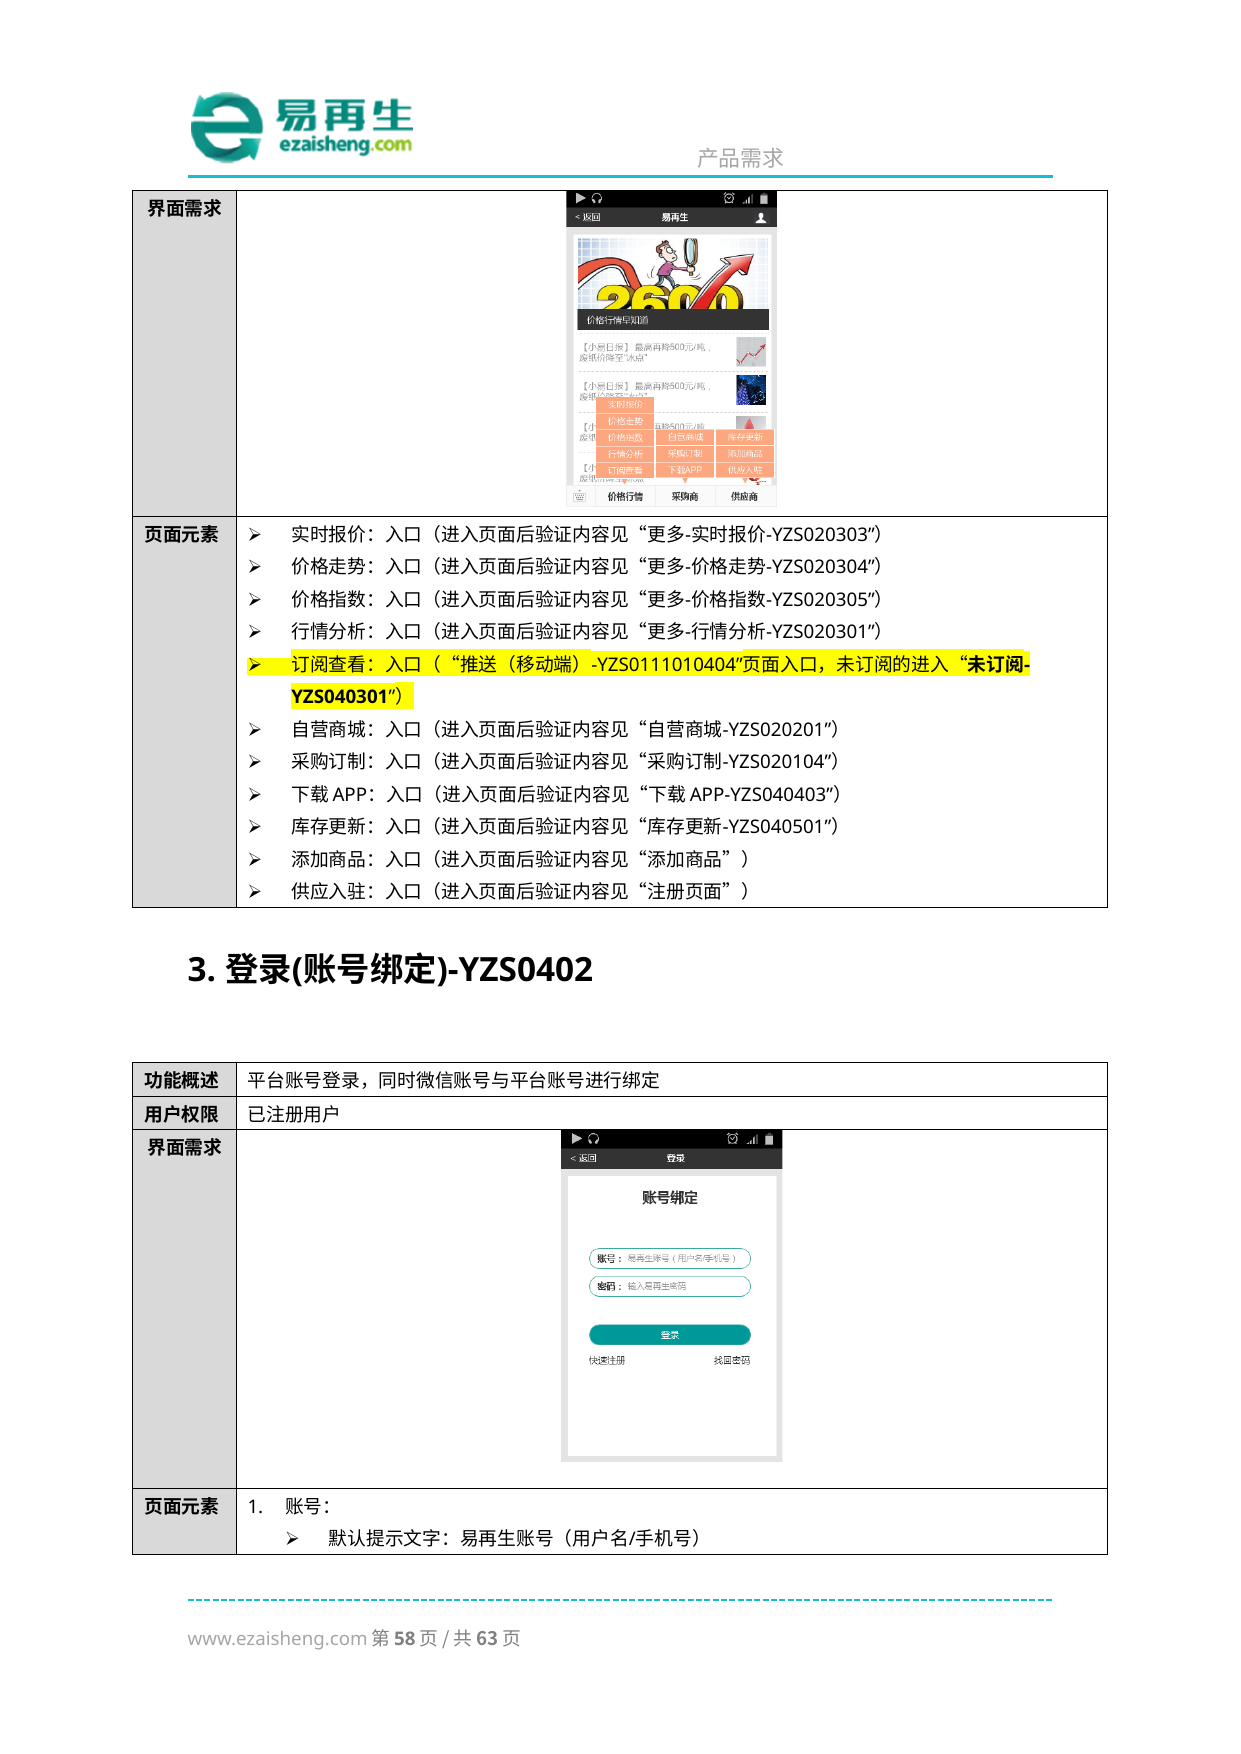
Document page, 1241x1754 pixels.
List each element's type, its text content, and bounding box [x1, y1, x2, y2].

table_cell [237, 191, 1107, 516]
picture [561, 1130, 783, 1462]
picture [187, 88, 418, 167]
subtitle 登录(账号绑定)-YZS0402 [187, 935, 1053, 1000]
table_cell 已注册用户 [237, 1097, 1107, 1129]
table_cell 界面需求 [133, 191, 236, 516]
table_header 功能概述 [133, 1063, 236, 1096]
picture [566, 190, 777, 507]
table_cell 界面需求 [133, 1130, 236, 1488]
table_cell 用户权限 [133, 1097, 236, 1129]
table_cell 实时报价：入口（进入页面后验证内容见“更多-实时报价-YZS020303”） 价格走势：入口（进入页面后验证内容见“更多-价格走势-YZS020304”） 价格指数：入口（进入页面后验证内容见“更多-价格指数-YZS020305”） 行情分析：入口（进入页面后验证内容见“更多-行情分析-YZS020301”） 订阅查看：入口（“推送（移动端）-YZS0111010404”页面入口，未订阅的进入“未订阅-YZS040301”） 自营商城：入口（进入页面后验证内容见“自营商城-YZS020201”） 采购订制：入口（进入页面后验证内容见“采购订制-YZS020104”） 下载APP：入口（进入页面后验证内容见“下载APP-YZS040403”） 库存更新：入口（进入页面后验证内容见“库存更新-YZS040501”） 添加商品：入口（进入页面后验证内容见“添加商品”） 供应入驻：入口（进入页面后验证内容见“注册页面”） [237, 517, 1107, 907]
table_cell 页面元素 [133, 1489, 236, 1554]
table_header 平台账号登录，同时微信账号与平台账号进行绑定 [237, 1063, 1107, 1096]
table_cell 页面元素 [133, 517, 236, 907]
table_cell [237, 1130, 1107, 1488]
